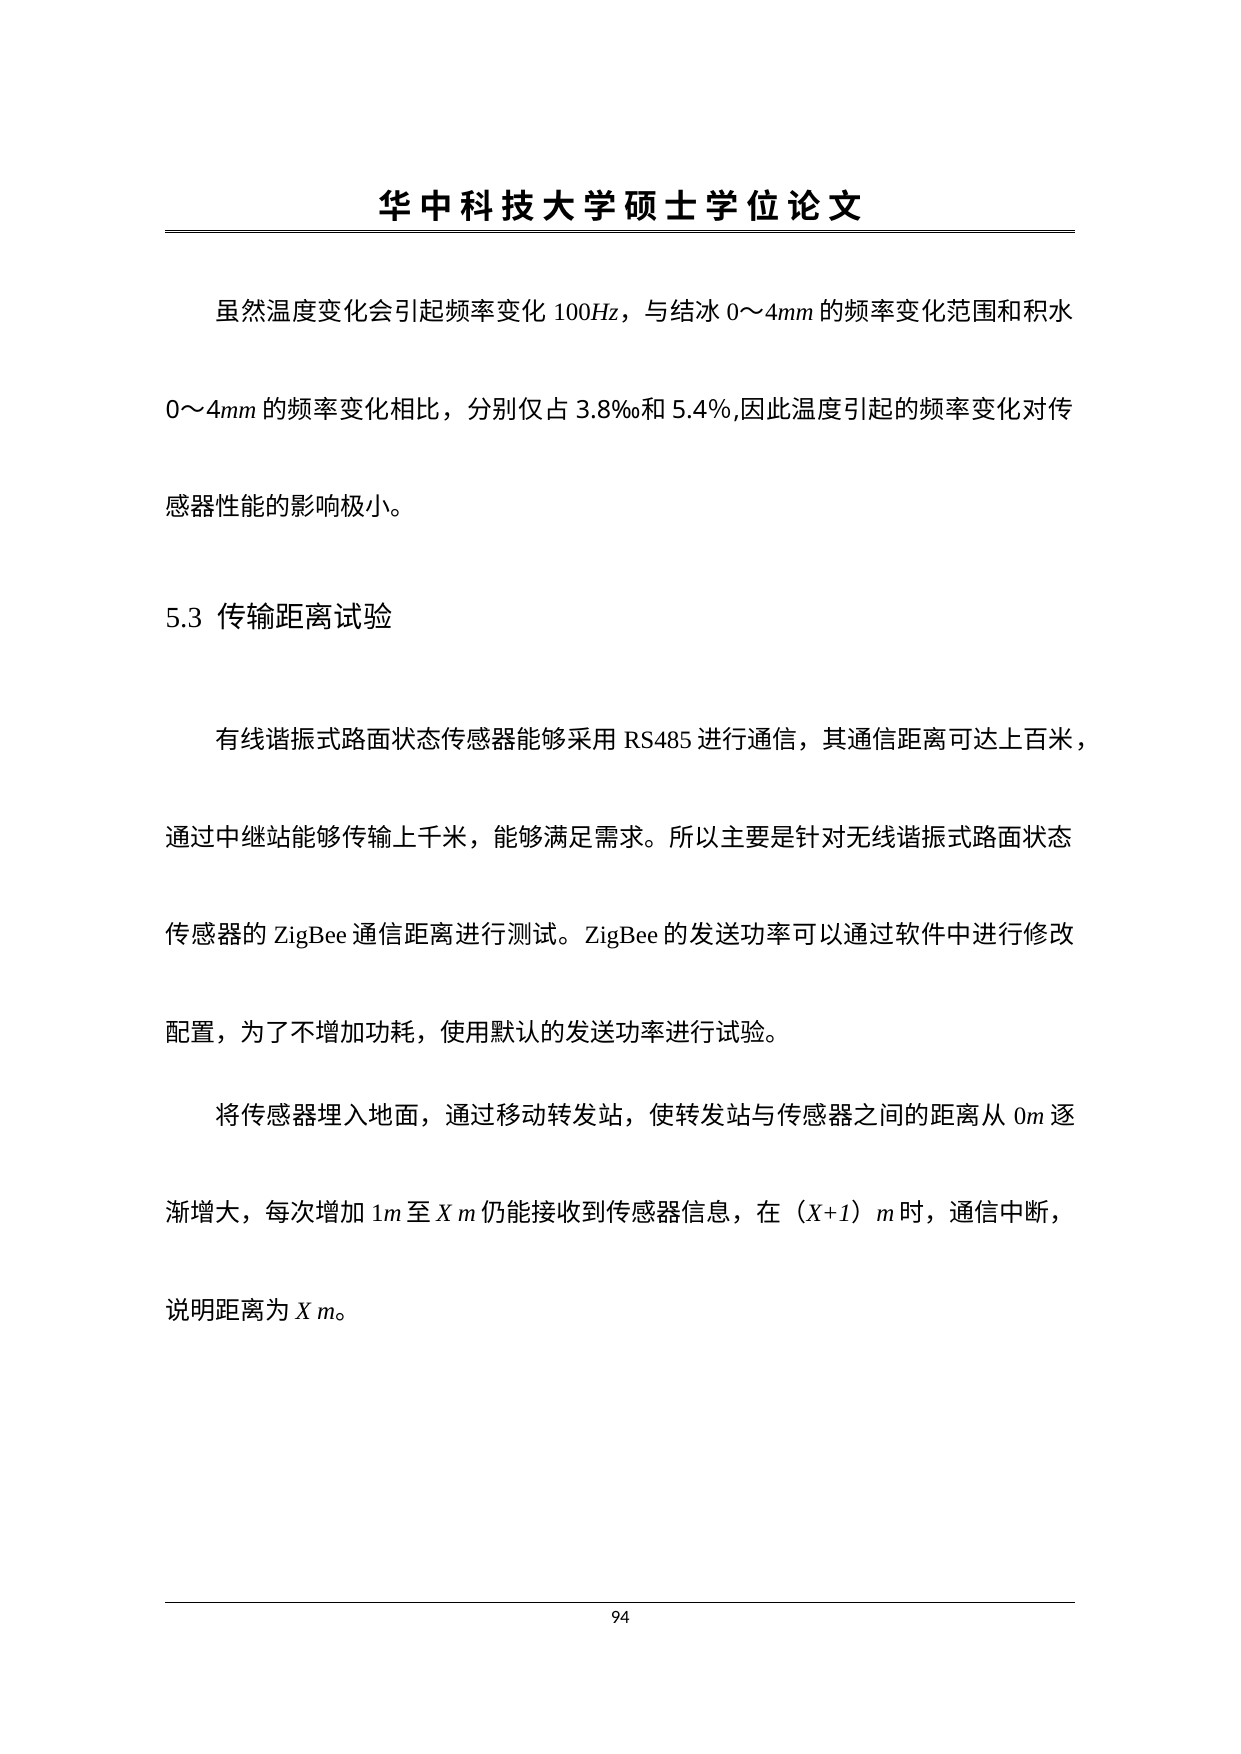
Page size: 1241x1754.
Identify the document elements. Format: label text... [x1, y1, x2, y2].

text 虽然温度变化会引起频率变化100Hz，与结冰0～4mm的频率变化范围和积水0～4mm的频率变化相比，分别仅占3.8‰和5.4％,因此温度引起的频率变化对传感器性能的影响极小。 [165, 277, 1075, 537]
list 传输距离试验 [165, 582, 1075, 647]
text 有线谐振式路面状态传感器能够采用RS485进行通信，其通信距离可达上百米，通过中继站能够传输上千米，能够满足需求。所以主要是针对无线谐振式路面状态传感器的ZigBee通信距离进行测试。ZigBee的发送功率可以通过软件中进行修改配置，为了不增加功耗，使用默认的发送功率进行试验。 [165, 705, 1075, 1063]
text 将传感器埋入地面，通过移动转发站，使转发站与传感器之间的距离从0m逐渐增大，每次增加1m至X m仍能接收到传感器信息，在（X+1）m时，通信中断，说明距离为X m。 [165, 1081, 1075, 1341]
